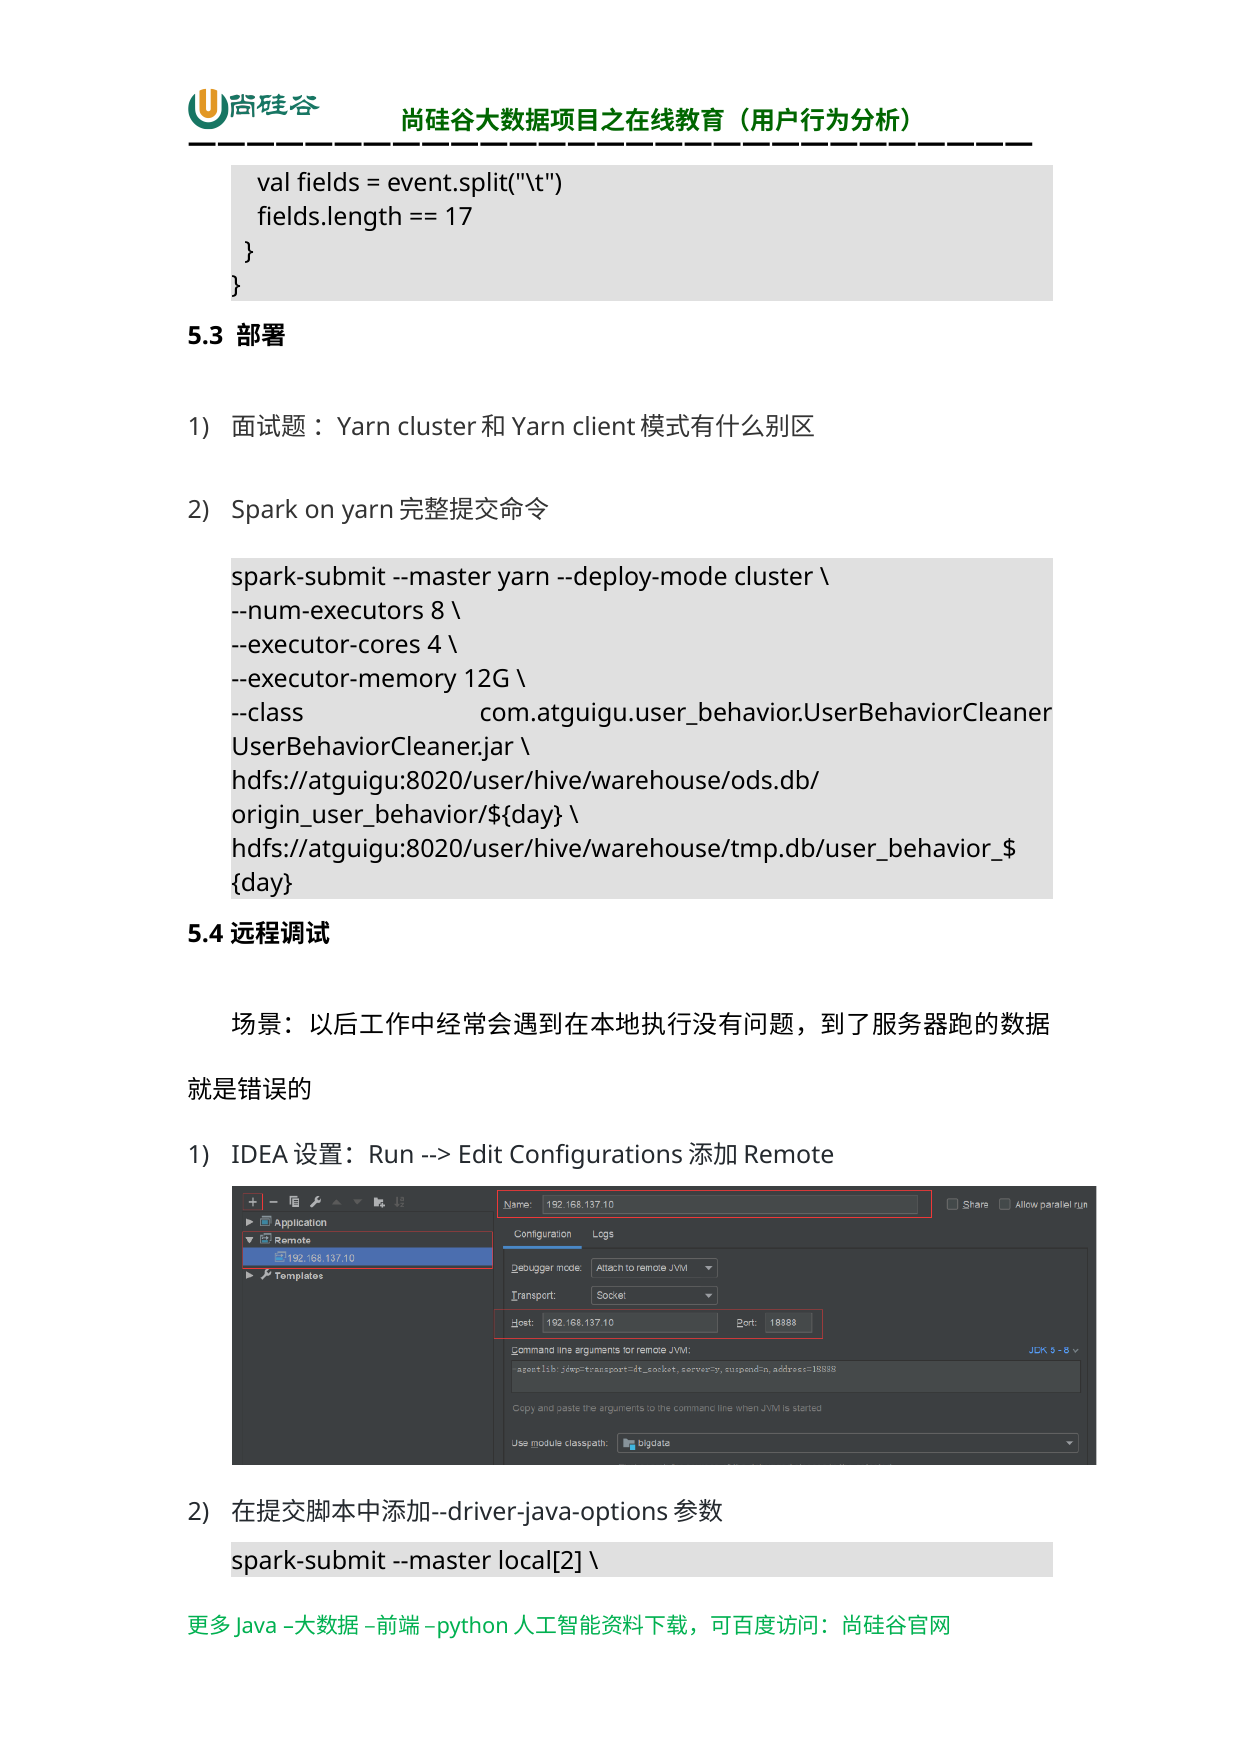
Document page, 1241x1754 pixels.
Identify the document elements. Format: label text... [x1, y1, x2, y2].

text } [231, 233, 1053, 267]
text --class com.atguigu.user_behavior.UserBehaviorCleaner UserBehaviorCleaner.jar \ [231, 694, 1053, 763]
text val fields = event.split("\t") [231, 165, 1053, 199]
text --num-executors 8 \ [231, 592, 1053, 626]
text } [231, 267, 1053, 301]
text spark-submit --master yarn --deploy-mode cluster \ [231, 558, 1053, 592]
text 场景：以后工作中经常会遇到在本地执行没有问题，到了服务器跑的数据就是错误的 [187, 990, 1053, 1120]
picture [187, 88, 320, 130]
text spark-submit --master local[2] \ [231, 1542, 1053, 1577]
list 在提交脚本中添加--driver-java-options参数 [187, 1477, 1053, 1542]
text hdfs://atguigu:8020/user/hive/warehouse/tmp.db/user_behavior_${day} [231, 831, 1053, 899]
subtitle 5.4 远程调试 [187, 899, 1053, 964]
text --executor-cores 4 \ [231, 626, 1053, 661]
list 面试题 ：Yarn cluster和Yarn client模式有什么别区 [187, 392, 1053, 457]
subtitle 部署 [187, 301, 1053, 366]
list Spark on yarn完整提交命令 [187, 475, 1053, 540]
list IDEA设置：Run --> Edit Configurations添加Remote [187, 1120, 1053, 1185]
text fields.length == 17 [231, 199, 1053, 233]
text hdfs://atguigu:8020/user/hive/warehouse/ods.db/origin_user_behavior/${day} \ [231, 763, 1053, 831]
picture [231, 1185, 1097, 1465]
text --executor-memory 12G \ [231, 661, 1053, 694]
